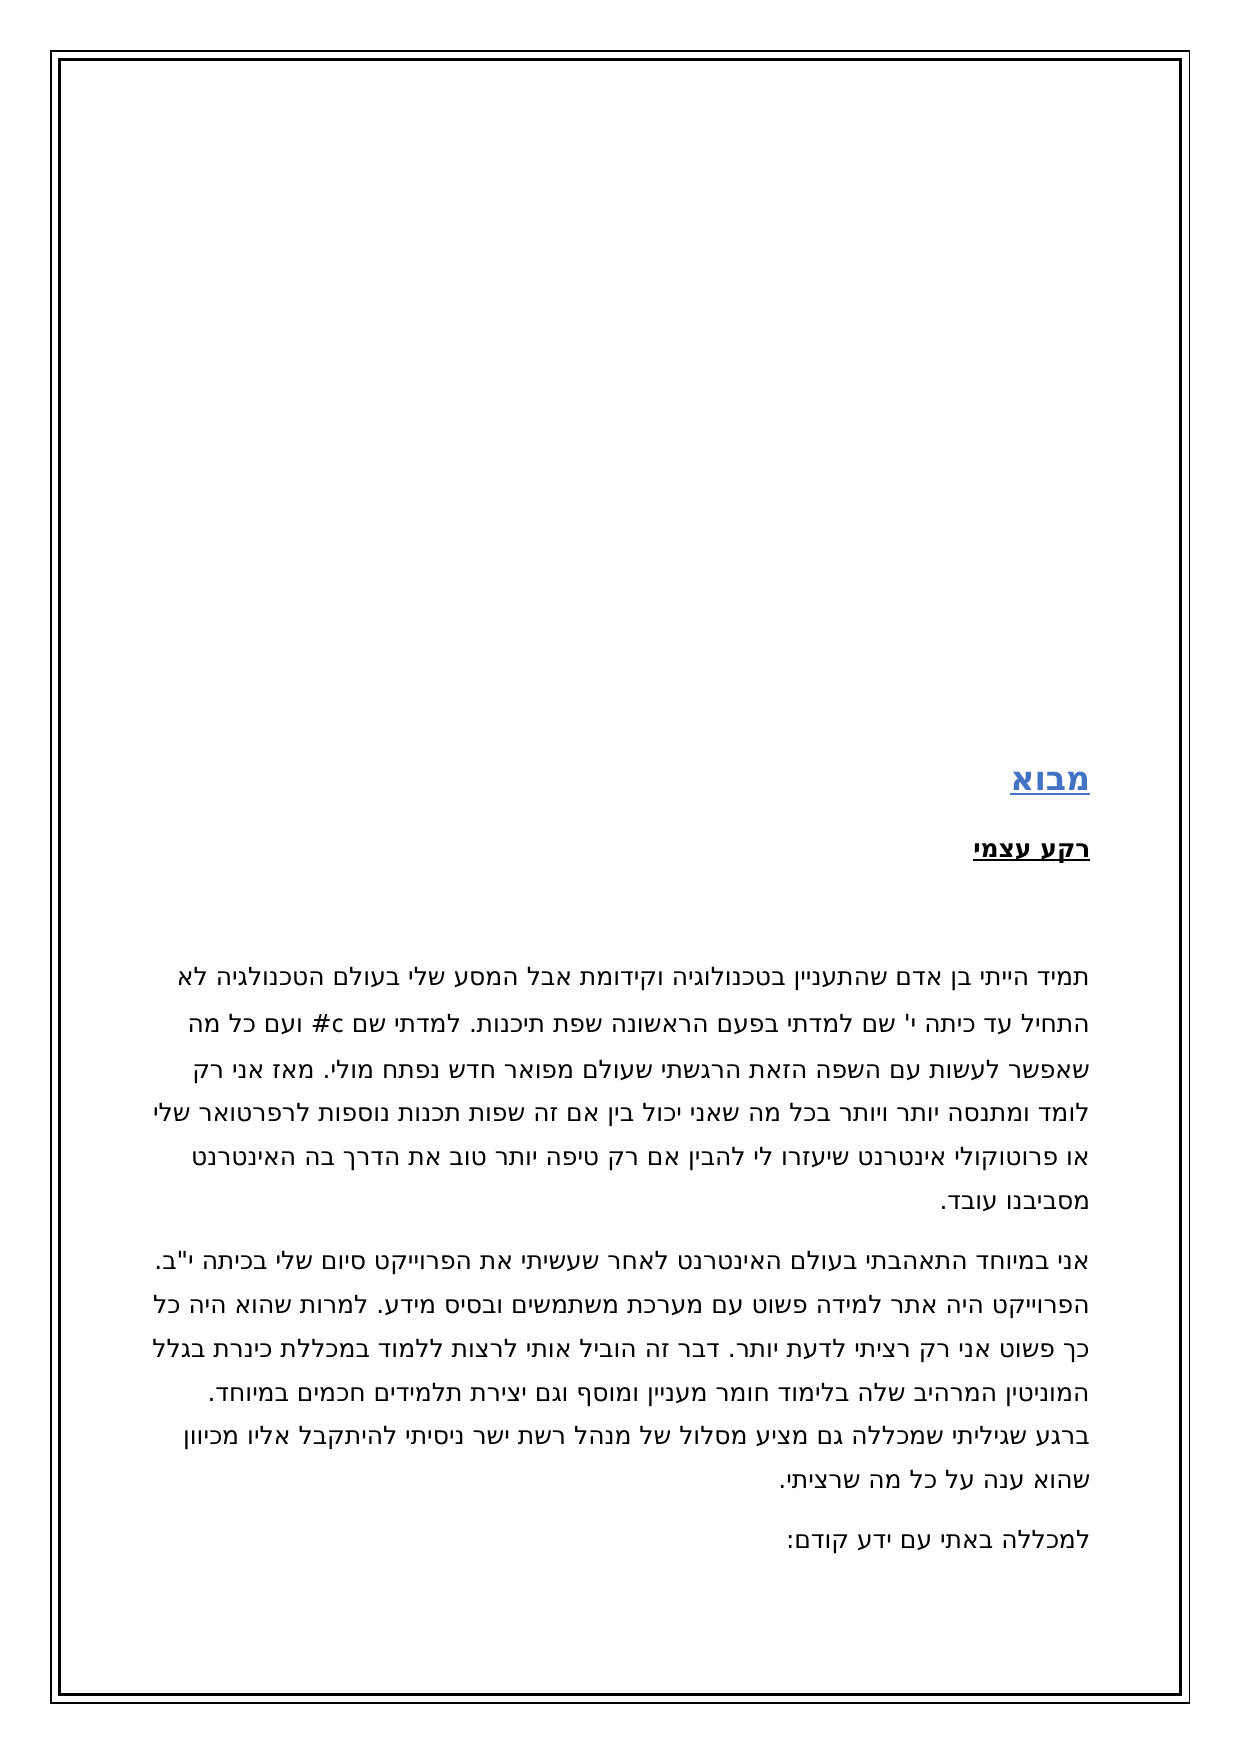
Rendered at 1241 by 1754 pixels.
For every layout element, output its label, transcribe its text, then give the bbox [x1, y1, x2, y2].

text רקע עצמי [150, 834, 1090, 863]
text תמיד הייתי בן אדם שהתעניין בטכנולוגיה וקידומת אבל המסע שלי בעולם הטכנולגיה לא התחיל עד כיתה י' שם למדתי בפעם הראשונה שפת תיכנות. למדתי שם c# ועם כל מה שאפשר לעשות עם השפה הזאת הרגשתי שעולם מפואר חדש נפתח מולי. מאז אני רק לומד ומתנסה יותר ויותר בכל מה שאני יכול בין אם זה שפות תכנות נוספות לרפרטואר שלי או פרוטוקולי אינטרנט שיעזרו לי להבין אם רק טיפה יותר טוב את הדרך בה האינטרנט מסביבנו עובד. [150, 962, 1090, 1215]
subtitle מבוא [150, 759, 1090, 798]
text אני במיוחד התאהבתי בעולם האינטרנט לאחר שעשיתי את הפרוייקט סיום שלי בכיתה י"ב. הפרוייקט היה אתר למידה פשוט עם מערכת משתמשים ובסיס מידע. למרות שהוא היה כל כך פשוט אני רק רציתי לדעת יותר. דבר זה הוביל אותי לרצות ללמוד במכללת כינרת בגלל המוניטין המרהיב שלה בלימוד חומר מעניין ומוסף וגם יצירת תלמידים חכמים במיוחד. ברגע שגיליתי שמכללה גם מציע מסלול של מנהל רשת ישר ניסיתי להיתקבל אליו מכיוון שהוא ענה על כל מה שרציתי. [150, 1246, 1090, 1494]
text למכללה באתי עם ידע קודם: [150, 1526, 1090, 1555]
